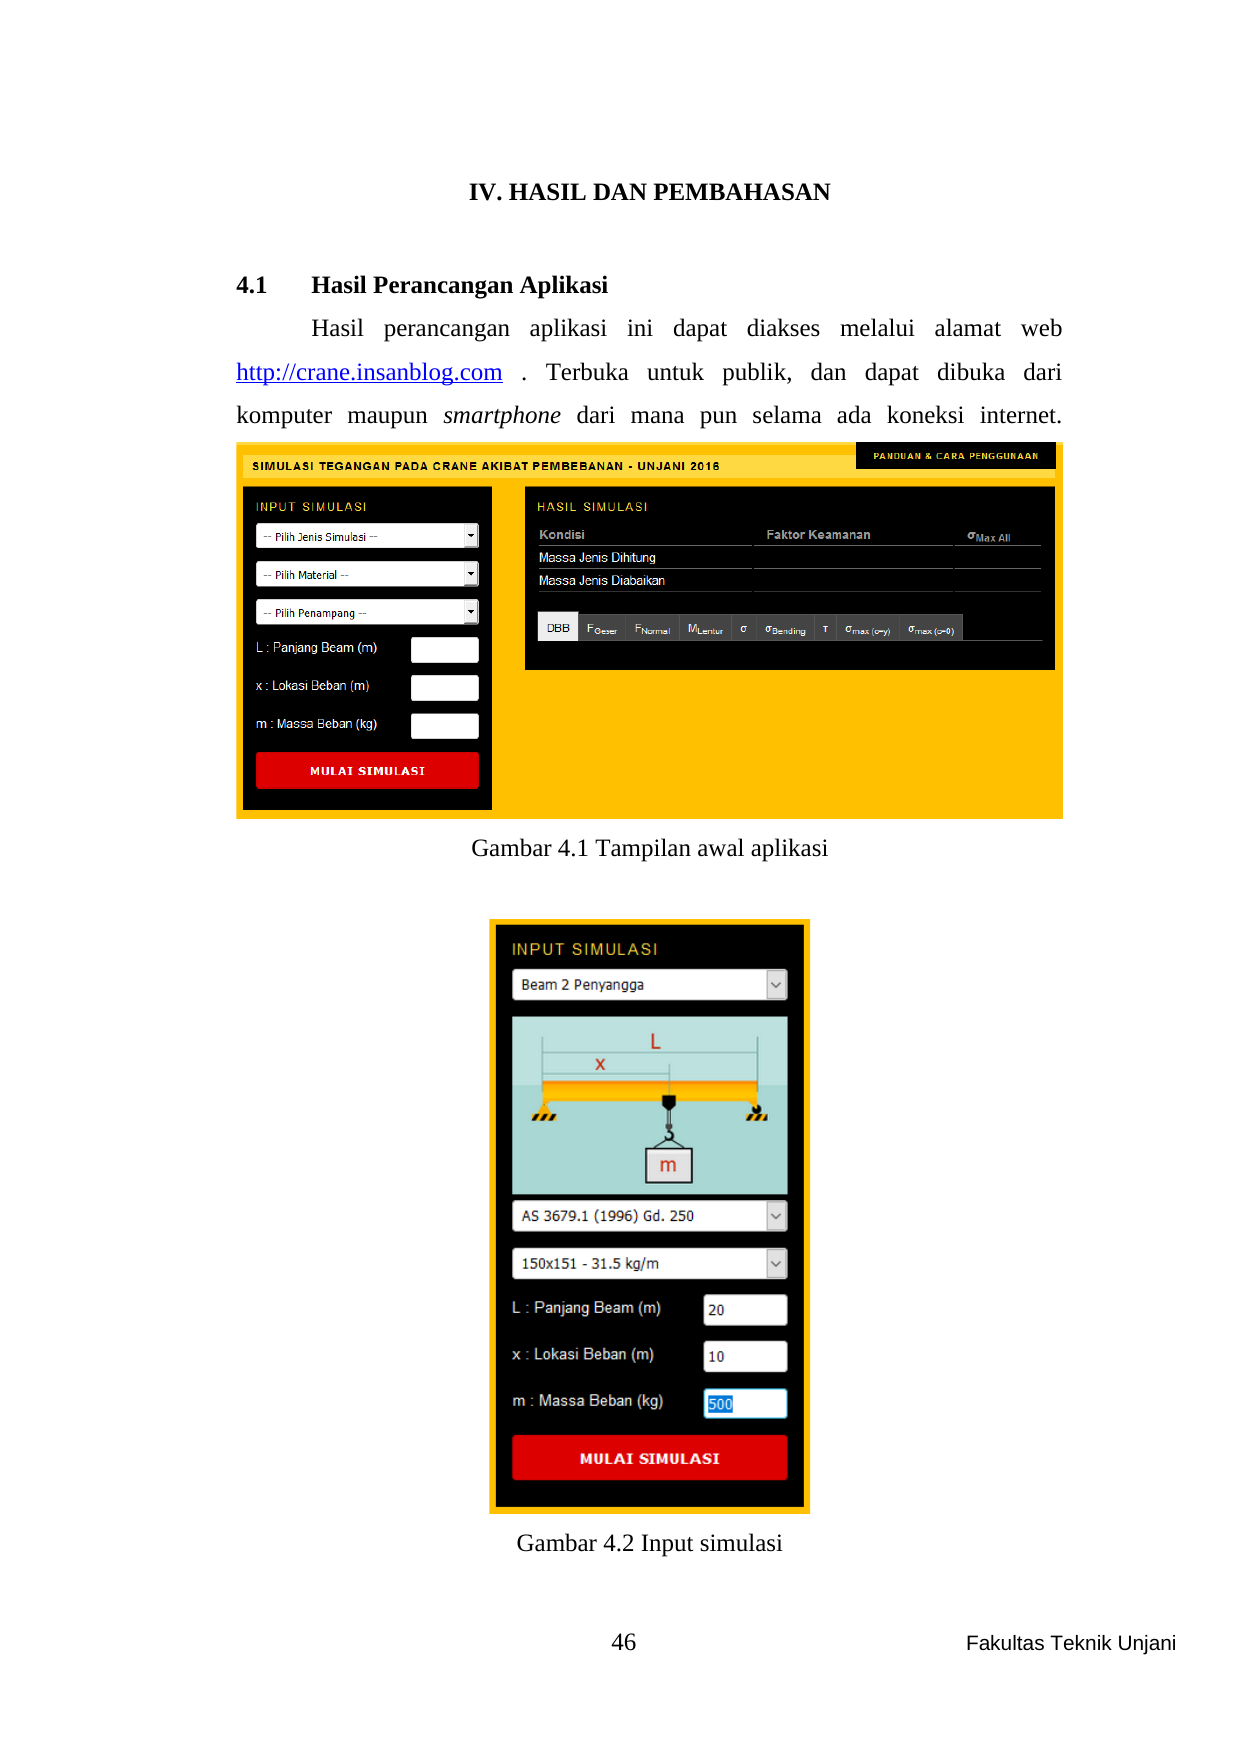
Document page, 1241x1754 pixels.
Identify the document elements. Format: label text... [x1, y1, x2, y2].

subtitle 4.1 Hasil Perancangan Aplikasi [236, 270, 1063, 299]
text Gambar 4.1 Tampilan awal aplikasi [236, 833, 1063, 862]
text Gambar 4.2 Input simulasi [236, 1528, 1063, 1557]
text Hasil perancangan aplikasi ini dapat diakses melalui alamat web http://crane.insanblog.com . Terbuka untuk publik, dan dapat dibuka dari komputer maupun smartphone dari mana pun selama ada koneksi internet. [236, 313, 1063, 442]
picture [236, 442, 1063, 819]
picture [489, 919, 811, 1514]
subtitle IV. HASIL DAN PEMBAHASAN [236, 177, 1063, 206]
